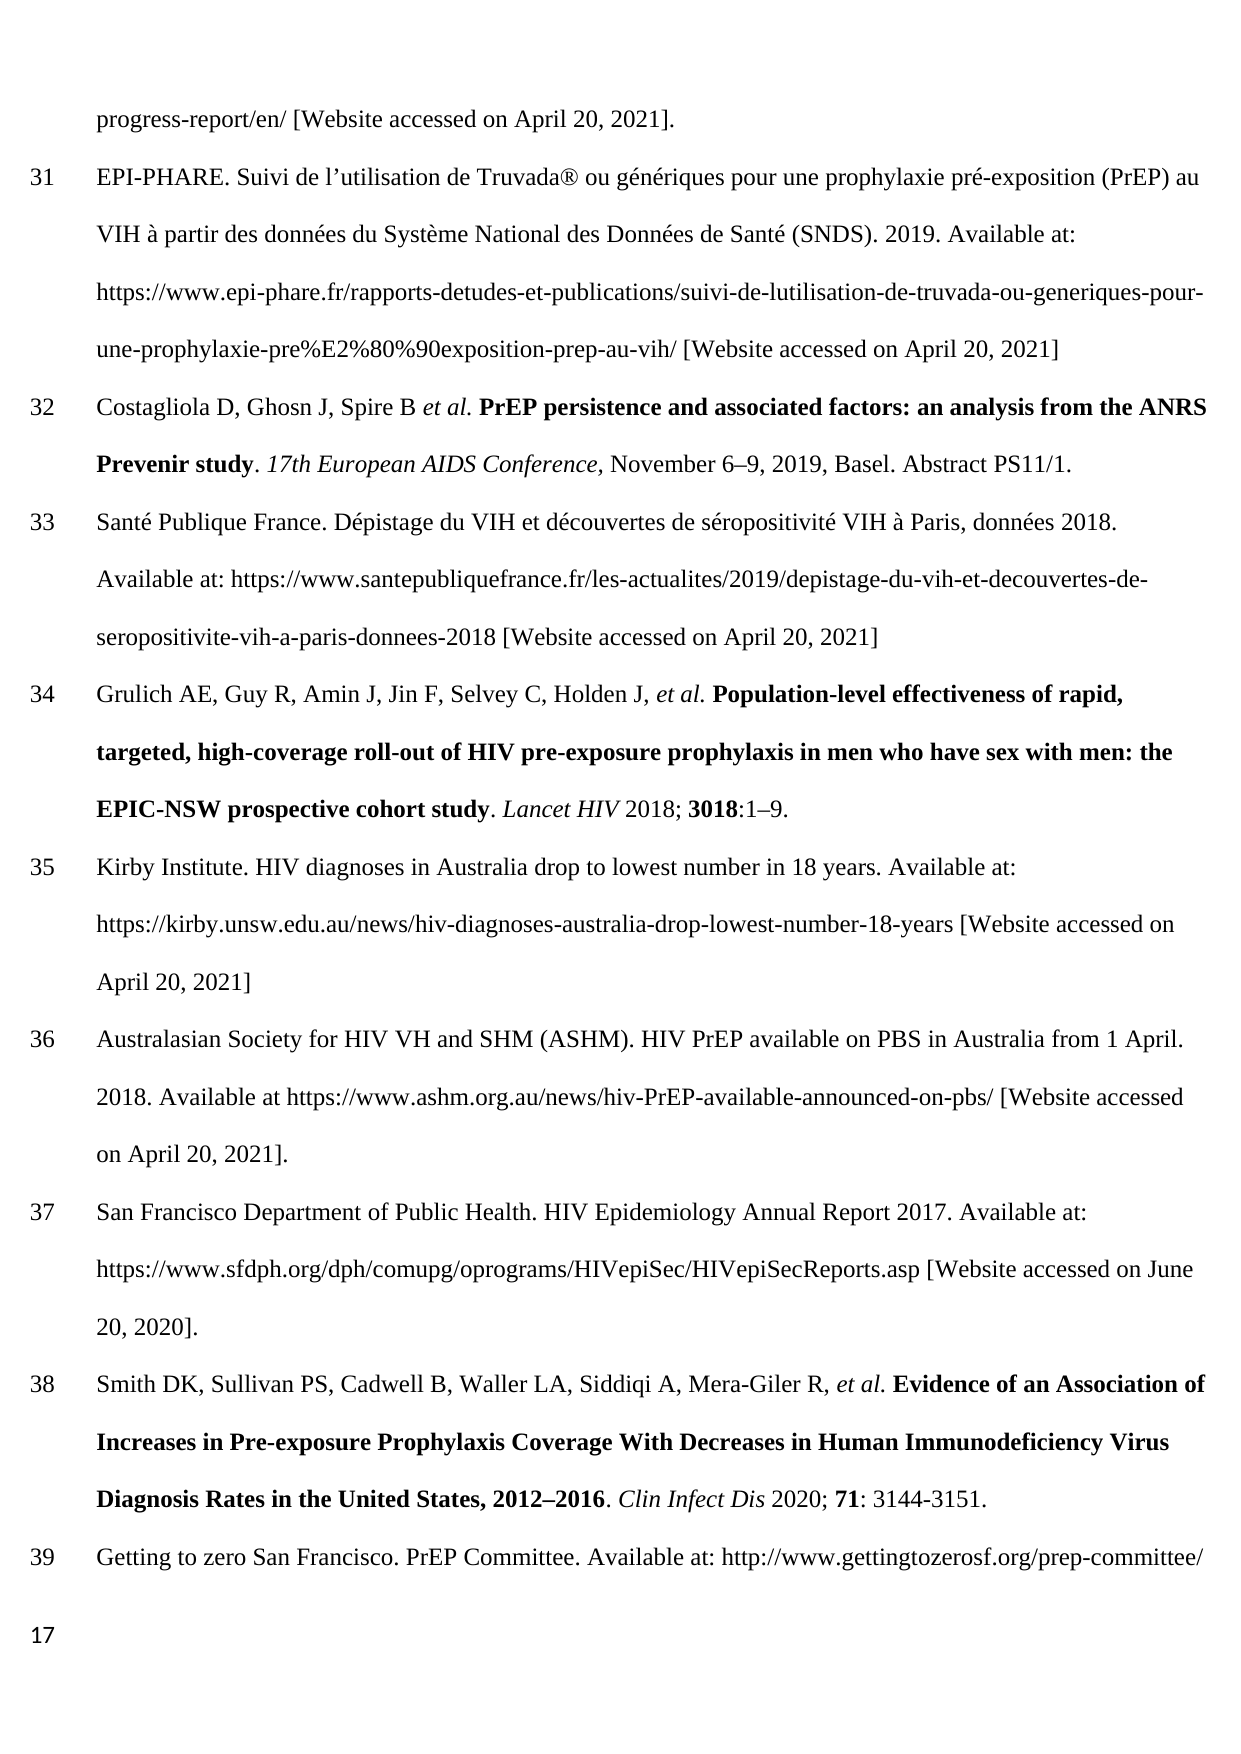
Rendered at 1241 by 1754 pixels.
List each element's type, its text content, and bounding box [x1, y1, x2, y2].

text 31 EPI-PHARE. Suivi de l’utilisation de Truvada® ou génériques pour une prophylaxie pré-exposition (PrEP) au VIH à partir des données du Système National des Données de Santé (SNDS). 2019. Available at: https://www.epi-phare.fr/rapports-detudes-et-publications/suivi-de-lutilisation-de-truvada-ou-generiques-pour-une-prophylaxie-pre%E2%80%90exposition-prep-au-vih/ [Website accessed on April 20, 2021] [29, 162, 1211, 363]
text 35 Kirby Institute. HIV diagnoses in Australia drop to lowest number in 18 years. Available at: https://kirby.unsw.edu.au/news/hiv-diagnoses-australia-drop-lowest-number-18-years [Website accessed on April 20, 2021] [29, 852, 1211, 996]
text 34 Grulich AE, Guy R, Amin J, Jin F, Selvey C, Holden J, et al. Population-level effectiveness of rapid, targeted, high-coverage roll-out of HIV pre-exposure prophylaxis in men who have sex with men: the EPIC-NSW prospective cohort study. Lancet HIV 2018; 3018:1–9. [29, 679, 1211, 823]
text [29, 104, 1211, 133]
text 36 Australasian Society for HIV VH and SHM (ASHM). HIV PrEP available on PBS in Australia from 1 April. 2018. Available at https://www.ashm.org.au/news/hiv-PrEP-available-announced-on-pbs/ [Website accessed on April 20, 2021]. [29, 1024, 1211, 1168]
text 37 San Francisco Department of Public Health. HIV Epidemiology Annual Report 2017. Available at: https://www.sfdph.org/dph/comupg/oprograms/HIVepiSec/HIVepiSecReports.asp [Website accessed on June 20, 2020]. [29, 1197, 1211, 1341]
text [29, 1542, 1211, 1571]
text 33 Santé Publique France. Dépistage du VIH et découvertes de séropositivité VIH à Paris, données 2018. Available at: https://www.santepubliquefrance.fr/les-actualites/2019/depistage-du-vih-et-decouvertes-de-seropositivite-vih-a-paris-donnees-2018 [Website accessed on April 20, 2021] [29, 507, 1211, 651]
text 38 Smith DK, Sullivan PS, Cadwell B, Waller LA, Siddiqi A, Mera-Giler R, et al. Evidence of an Association of Increases in Pre-exposure Prophylaxis Coverage With Decreases in Human Immunodeficiency Virus Diagnosis Rates in the United States, 2012–2016. Clin Infect Dis 2020; 71: 3144-3151. [29, 1369, 1211, 1513]
text 32 Costagliola D, Ghosn J, Spire B et al. PrEP persistence and associated factors: an analysis from the ANRS Prevenir study. 17th European AIDS Conference, November 6–9, 2019, Basel. Abstract PS11/1. [29, 392, 1211, 478]
